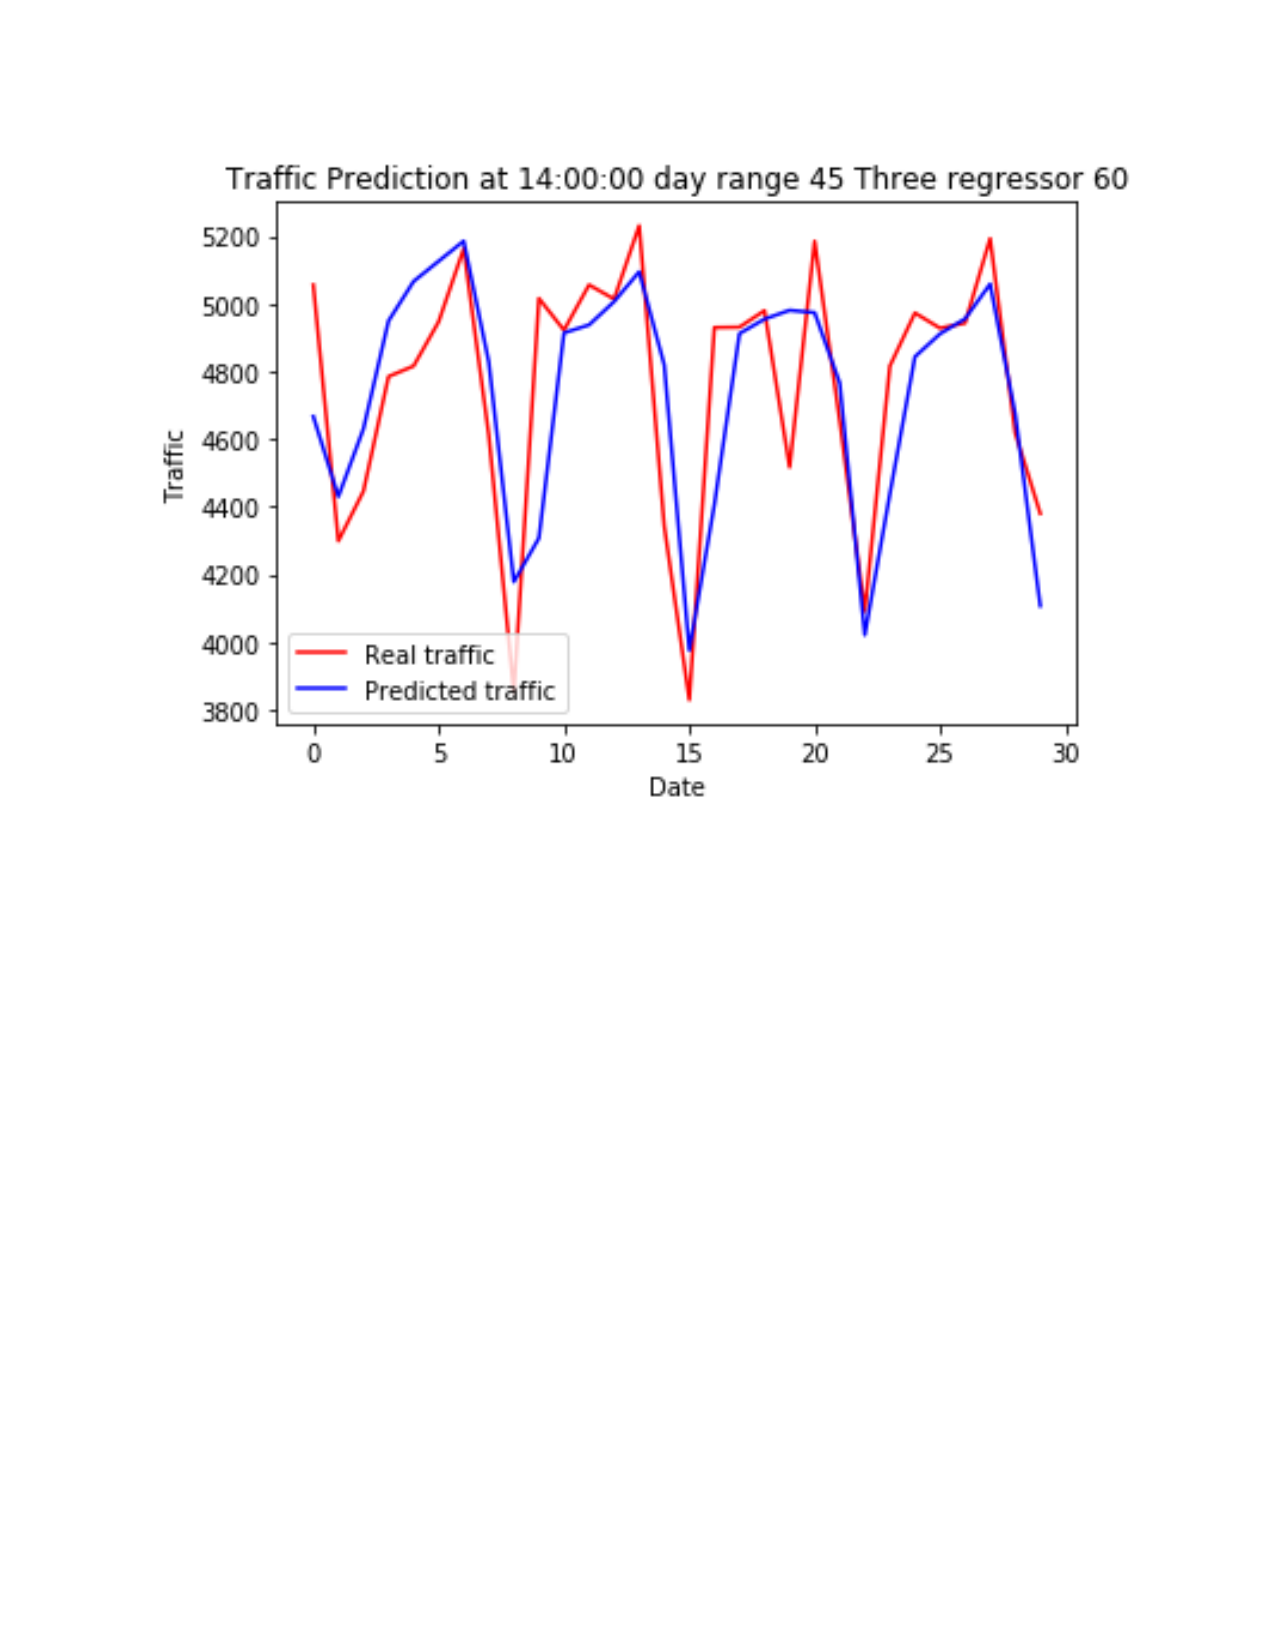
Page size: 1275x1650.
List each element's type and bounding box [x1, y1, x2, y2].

picture [150, 150, 1146, 816]
